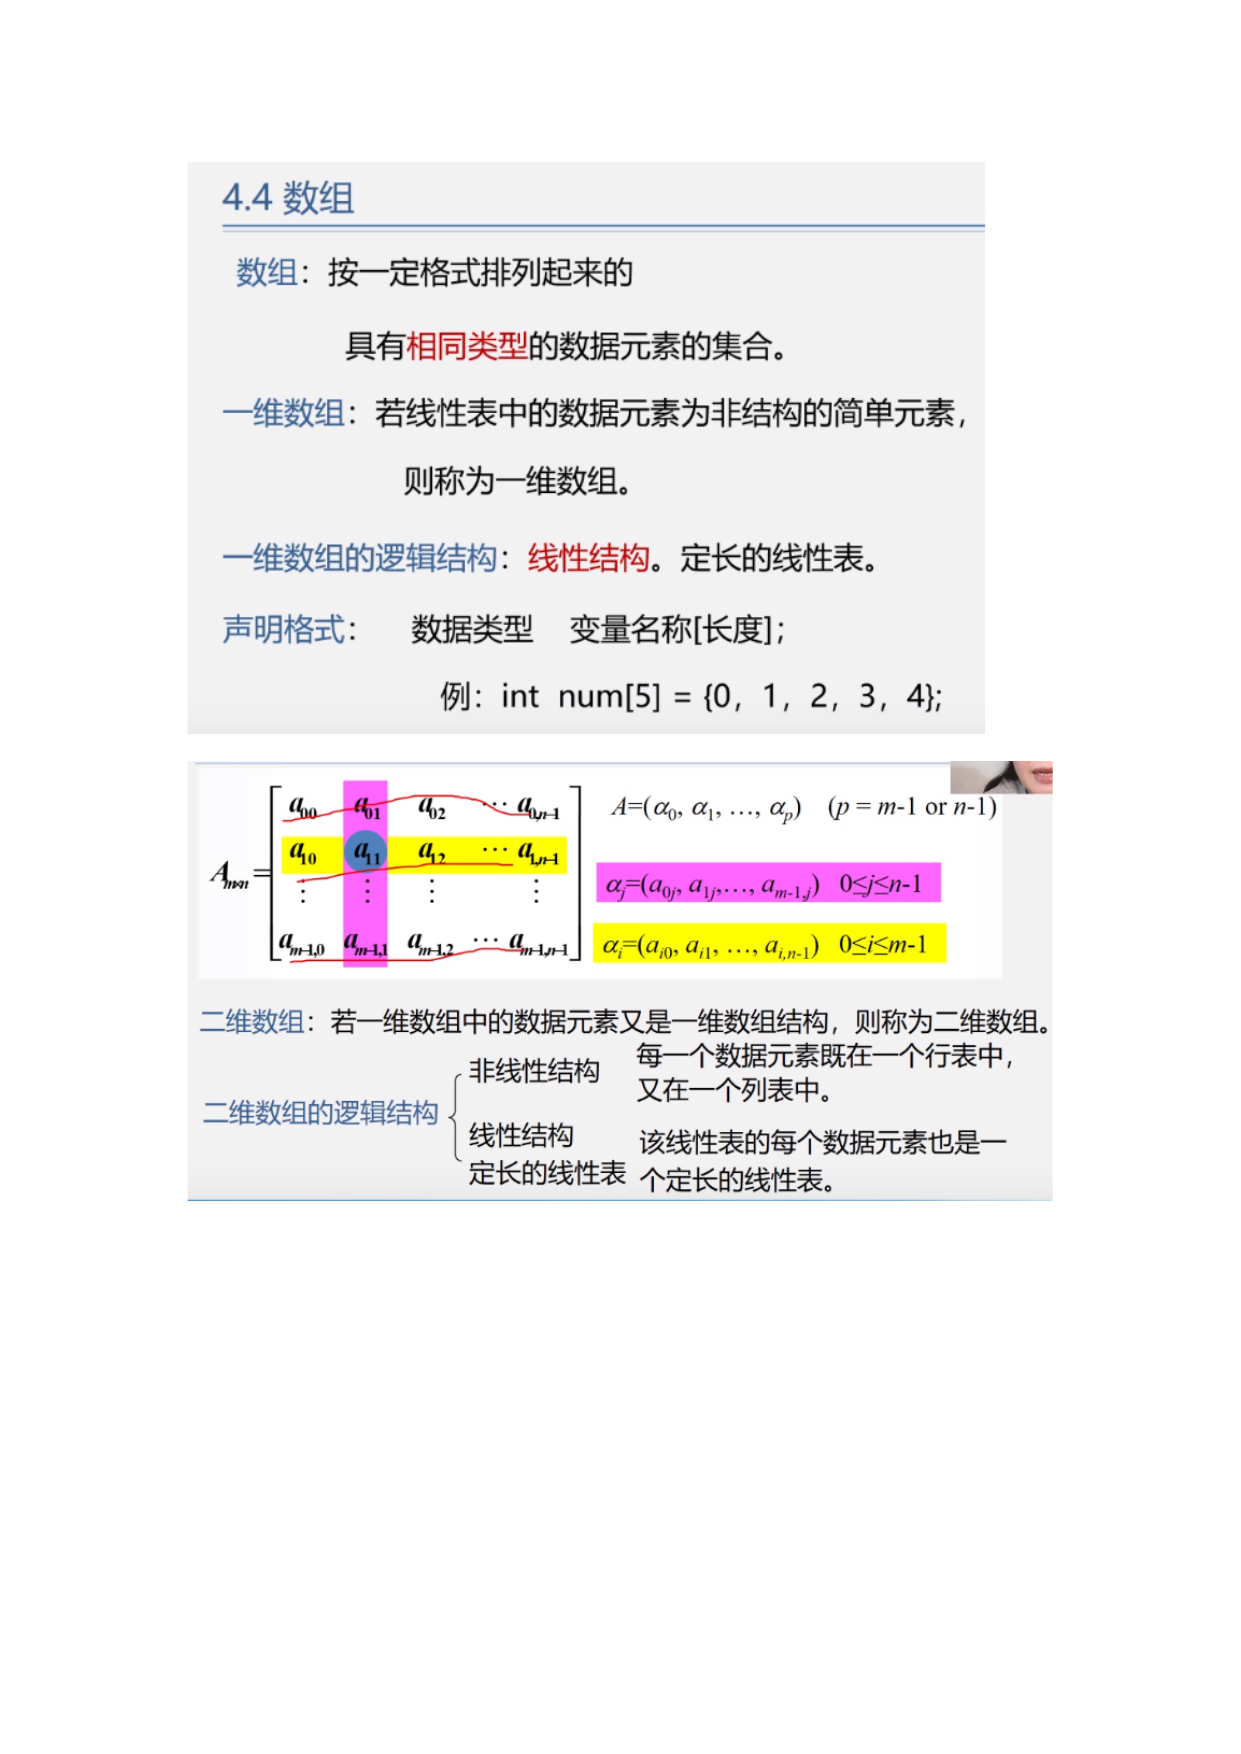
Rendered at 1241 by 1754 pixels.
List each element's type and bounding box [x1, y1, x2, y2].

picture [187, 162, 986, 734]
picture [187, 761, 1053, 1201]
